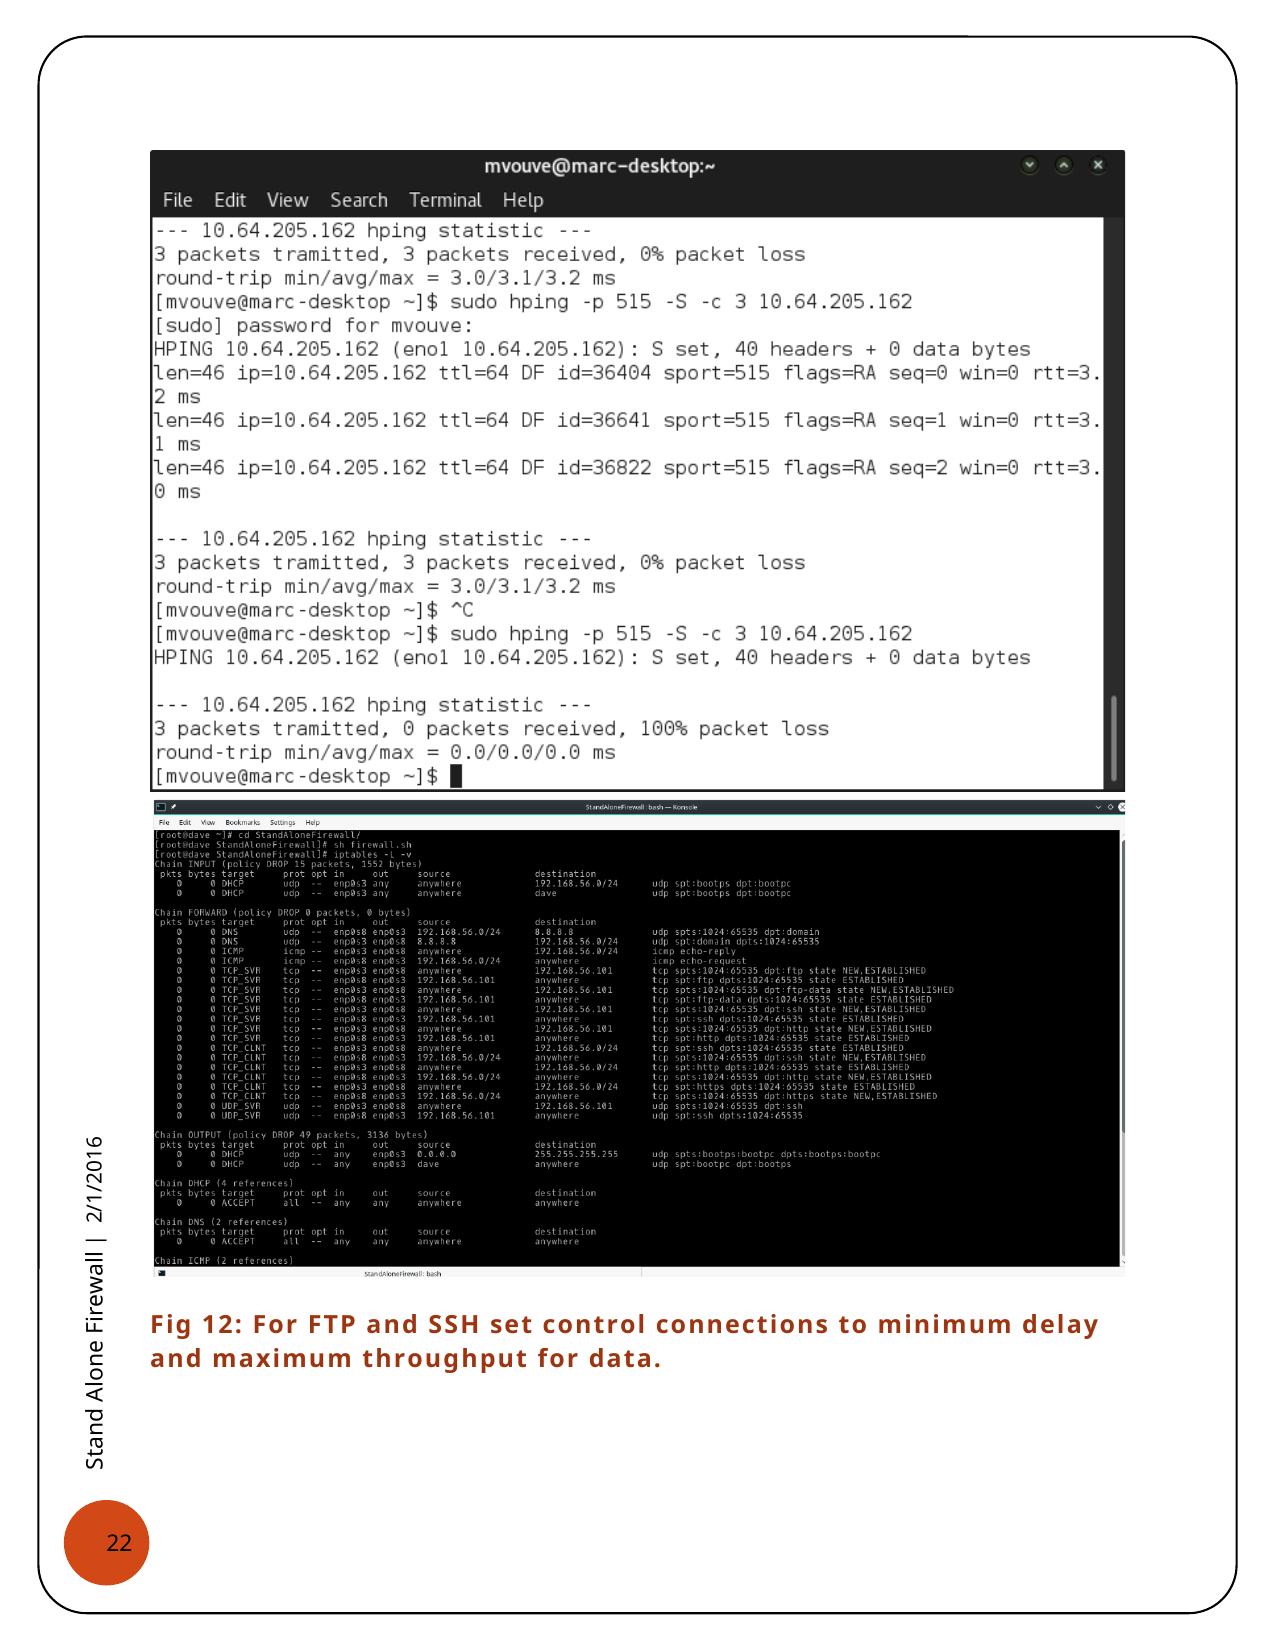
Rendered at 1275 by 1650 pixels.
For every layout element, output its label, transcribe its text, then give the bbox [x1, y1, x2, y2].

subtitle Fig 12: For FTP and SSH set control connections to minimum delay and maximum throughput for data. [150, 1306, 1125, 1374]
picture [150, 796, 1125, 1277]
picture [150, 150, 1125, 792]
